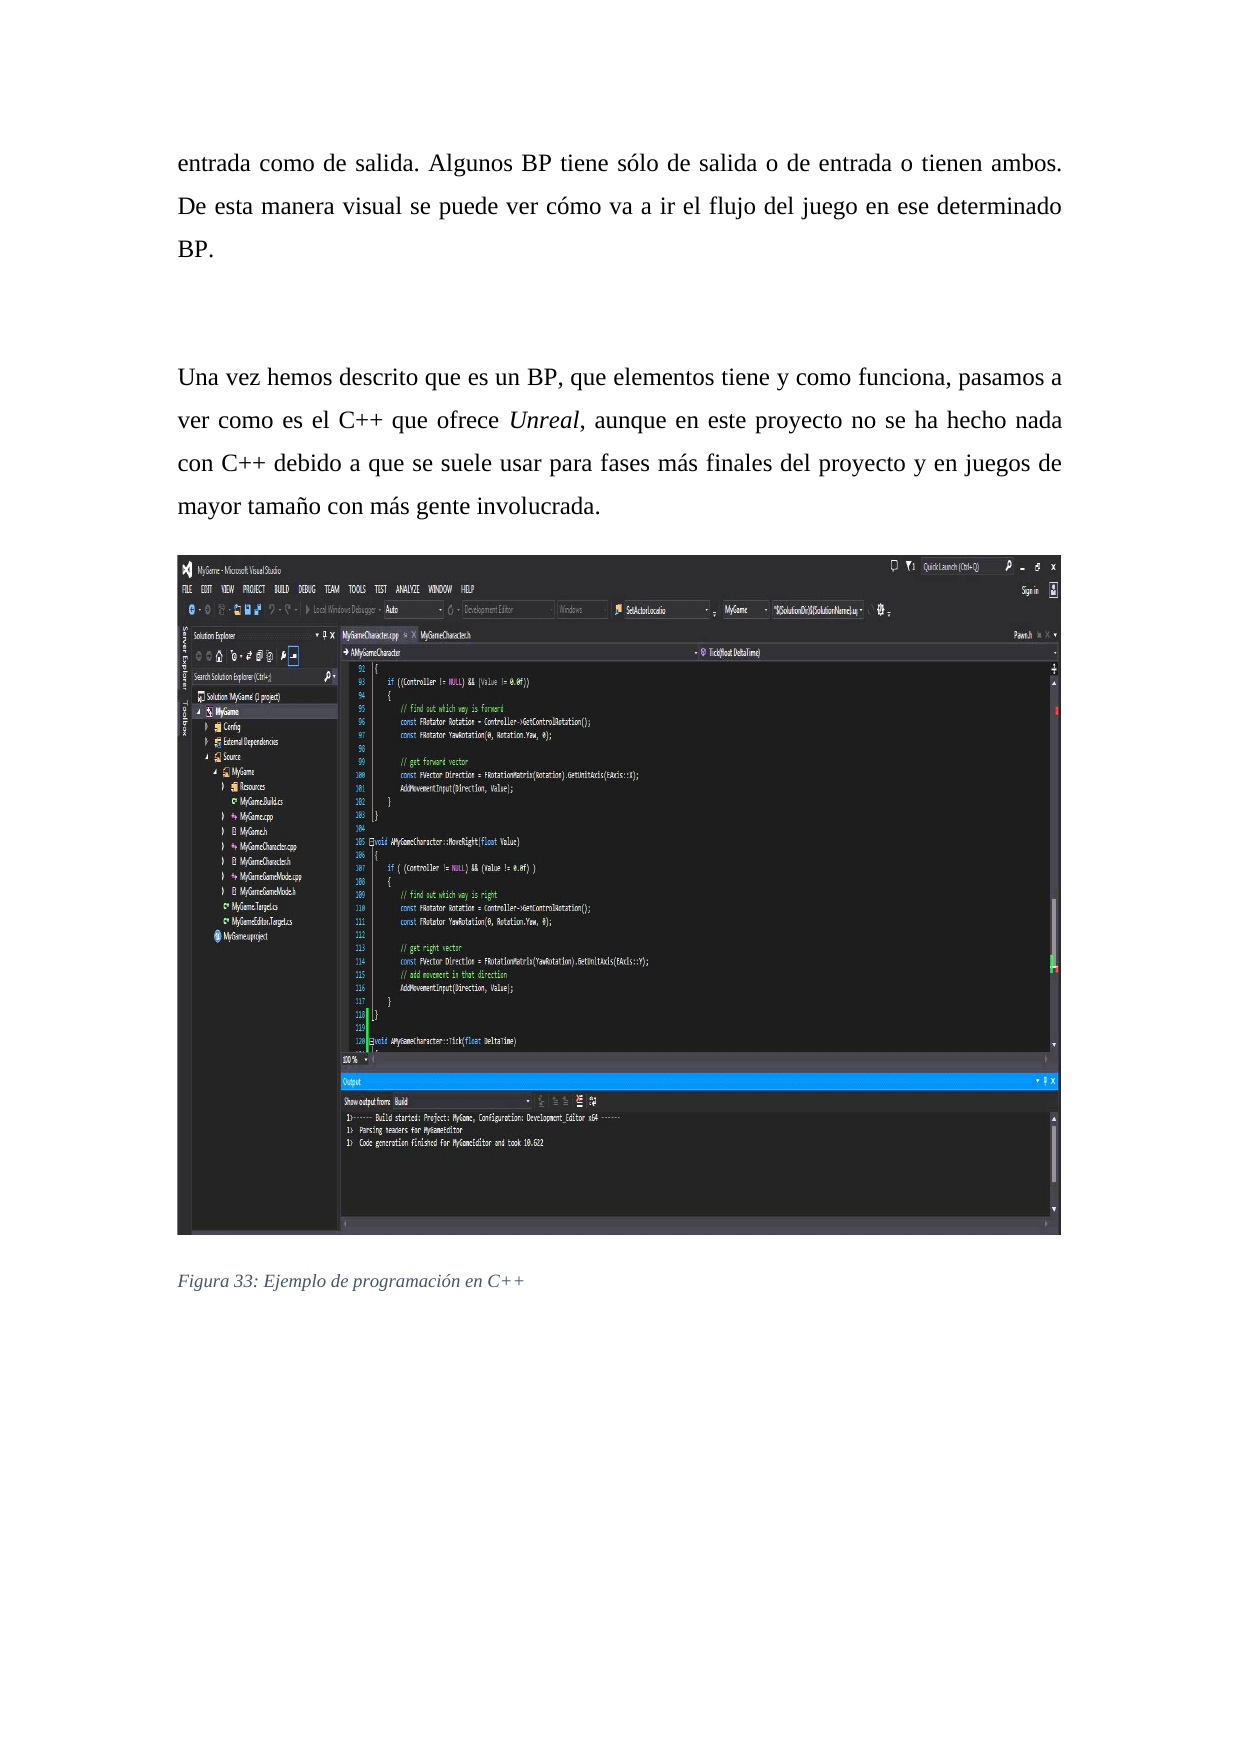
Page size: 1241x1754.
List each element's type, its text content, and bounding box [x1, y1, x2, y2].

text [177, 148, 1063, 263]
picture [177, 555, 1061, 1235]
text Una vez hemos descrito que es un BP, que elementos tiene y como funciona, pasamos a ver como es el C++ que ofrece Unreal, aunque en este proyecto no se ha hecho nada con C++ debido a que se suele usar para fases más finales del proyecto y en juegos de mayor tamaño con más gente involucrada. [177, 362, 1063, 520]
